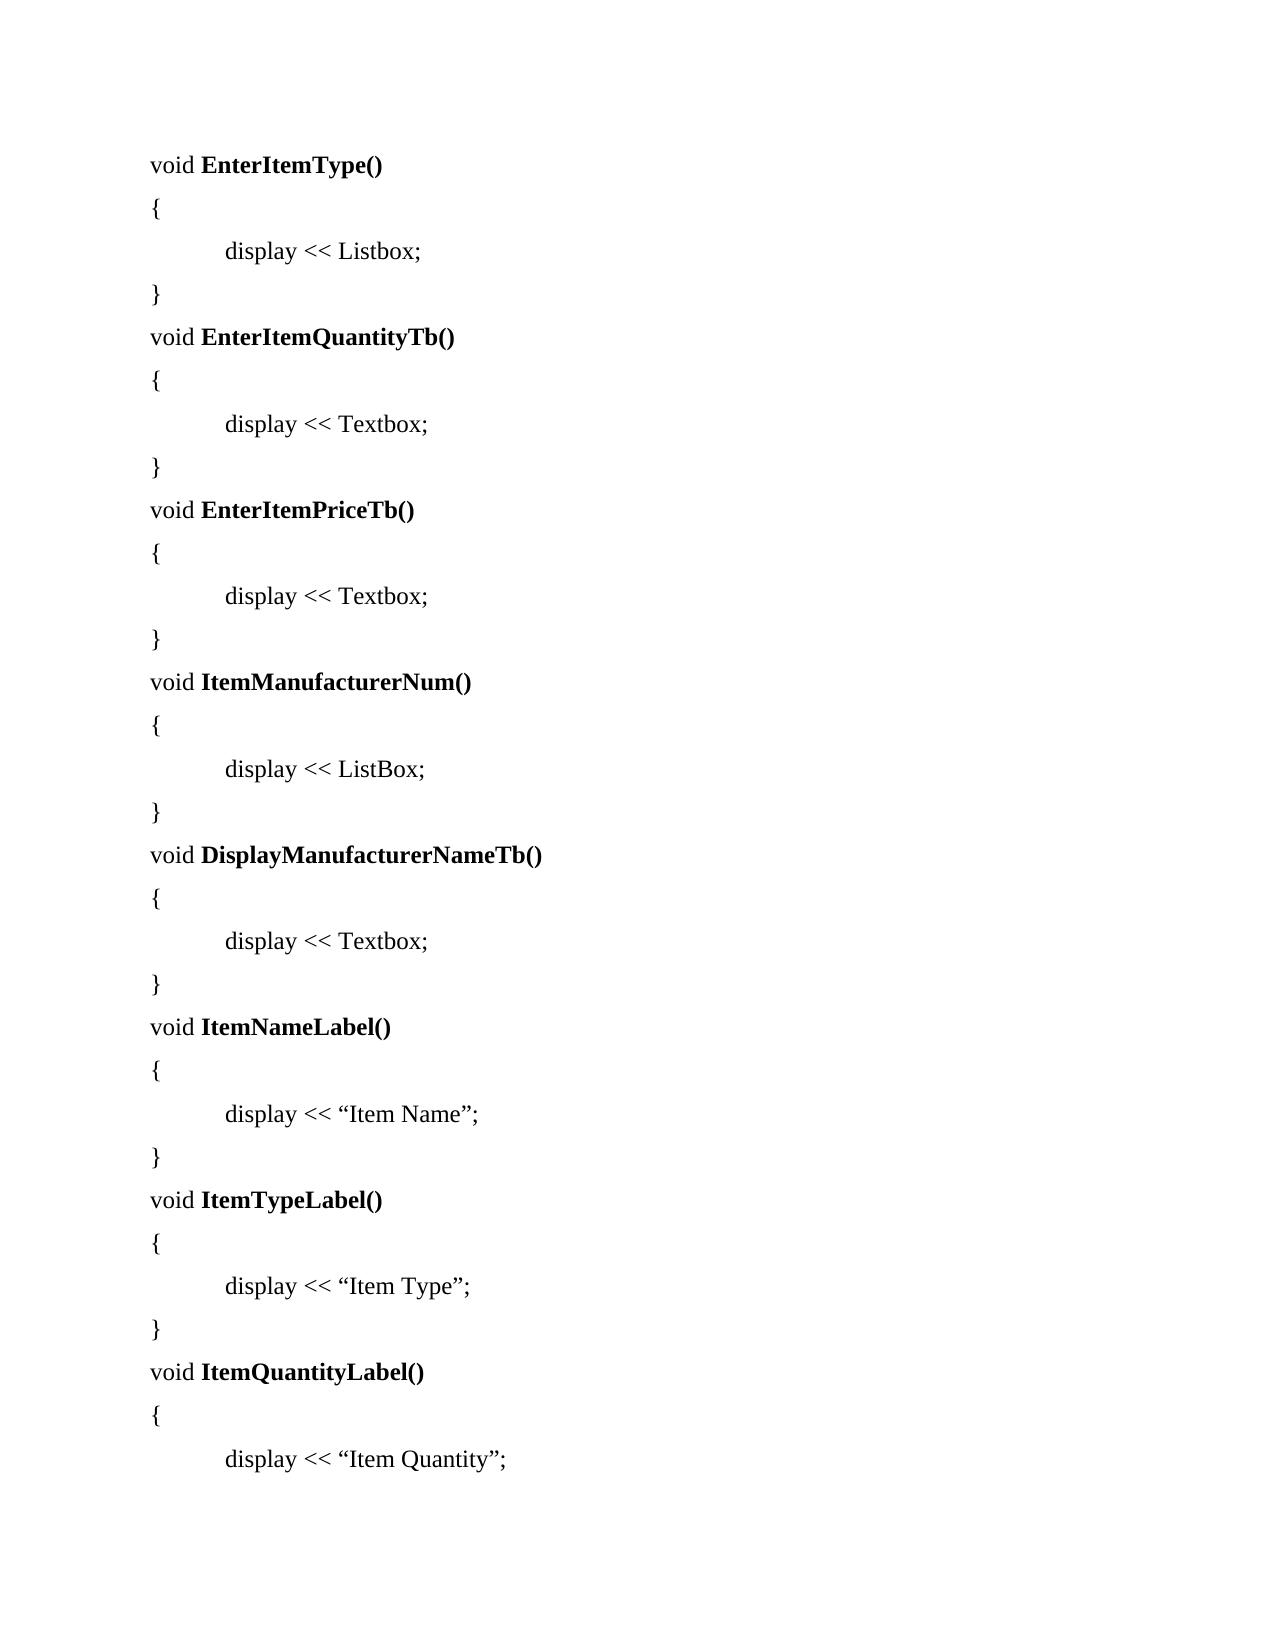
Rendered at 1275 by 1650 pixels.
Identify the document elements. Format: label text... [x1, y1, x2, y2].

text { [150, 193, 1125, 222]
text display << “Item Type”; [150, 1271, 1125, 1300]
text display << “Item Name”; [150, 1099, 1125, 1127]
text } [150, 452, 1125, 481]
text { [150, 1056, 1125, 1084]
text display << ListBox; [150, 754, 1125, 782]
text void ItemNameLabel() [150, 1012, 1125, 1041]
text { [150, 883, 1125, 912]
text } [150, 624, 1125, 653]
text void ItemManufacturerNum() [150, 667, 1125, 696]
text display << Textbox; [150, 409, 1125, 437]
text } [150, 279, 1125, 308]
text void ItemTypeLabel() [150, 1185, 1125, 1214]
text display << Textbox; [150, 581, 1125, 610]
text display << “Item Quantity”; [150, 1444, 1125, 1472]
text display << Textbox; [150, 926, 1125, 955]
text void EnterItemQuantityTb() [150, 322, 1125, 351]
text { [150, 711, 1125, 739]
text } [150, 969, 1125, 998]
text void EnterItemPriceTb() [150, 495, 1125, 524]
text { [150, 1228, 1125, 1257]
text void EnterItemType() [150, 150, 1125, 179]
text { [150, 1401, 1125, 1429]
text void DisplayManufacturerNameTb() [150, 840, 1125, 869]
text display << Listbox; [150, 236, 1125, 265]
text } [150, 797, 1125, 826]
text { [150, 538, 1125, 567]
text } [150, 1314, 1125, 1343]
text } [150, 1142, 1125, 1171]
text { [150, 366, 1125, 394]
text void ItemQuantityLabel() [150, 1357, 1125, 1386]
